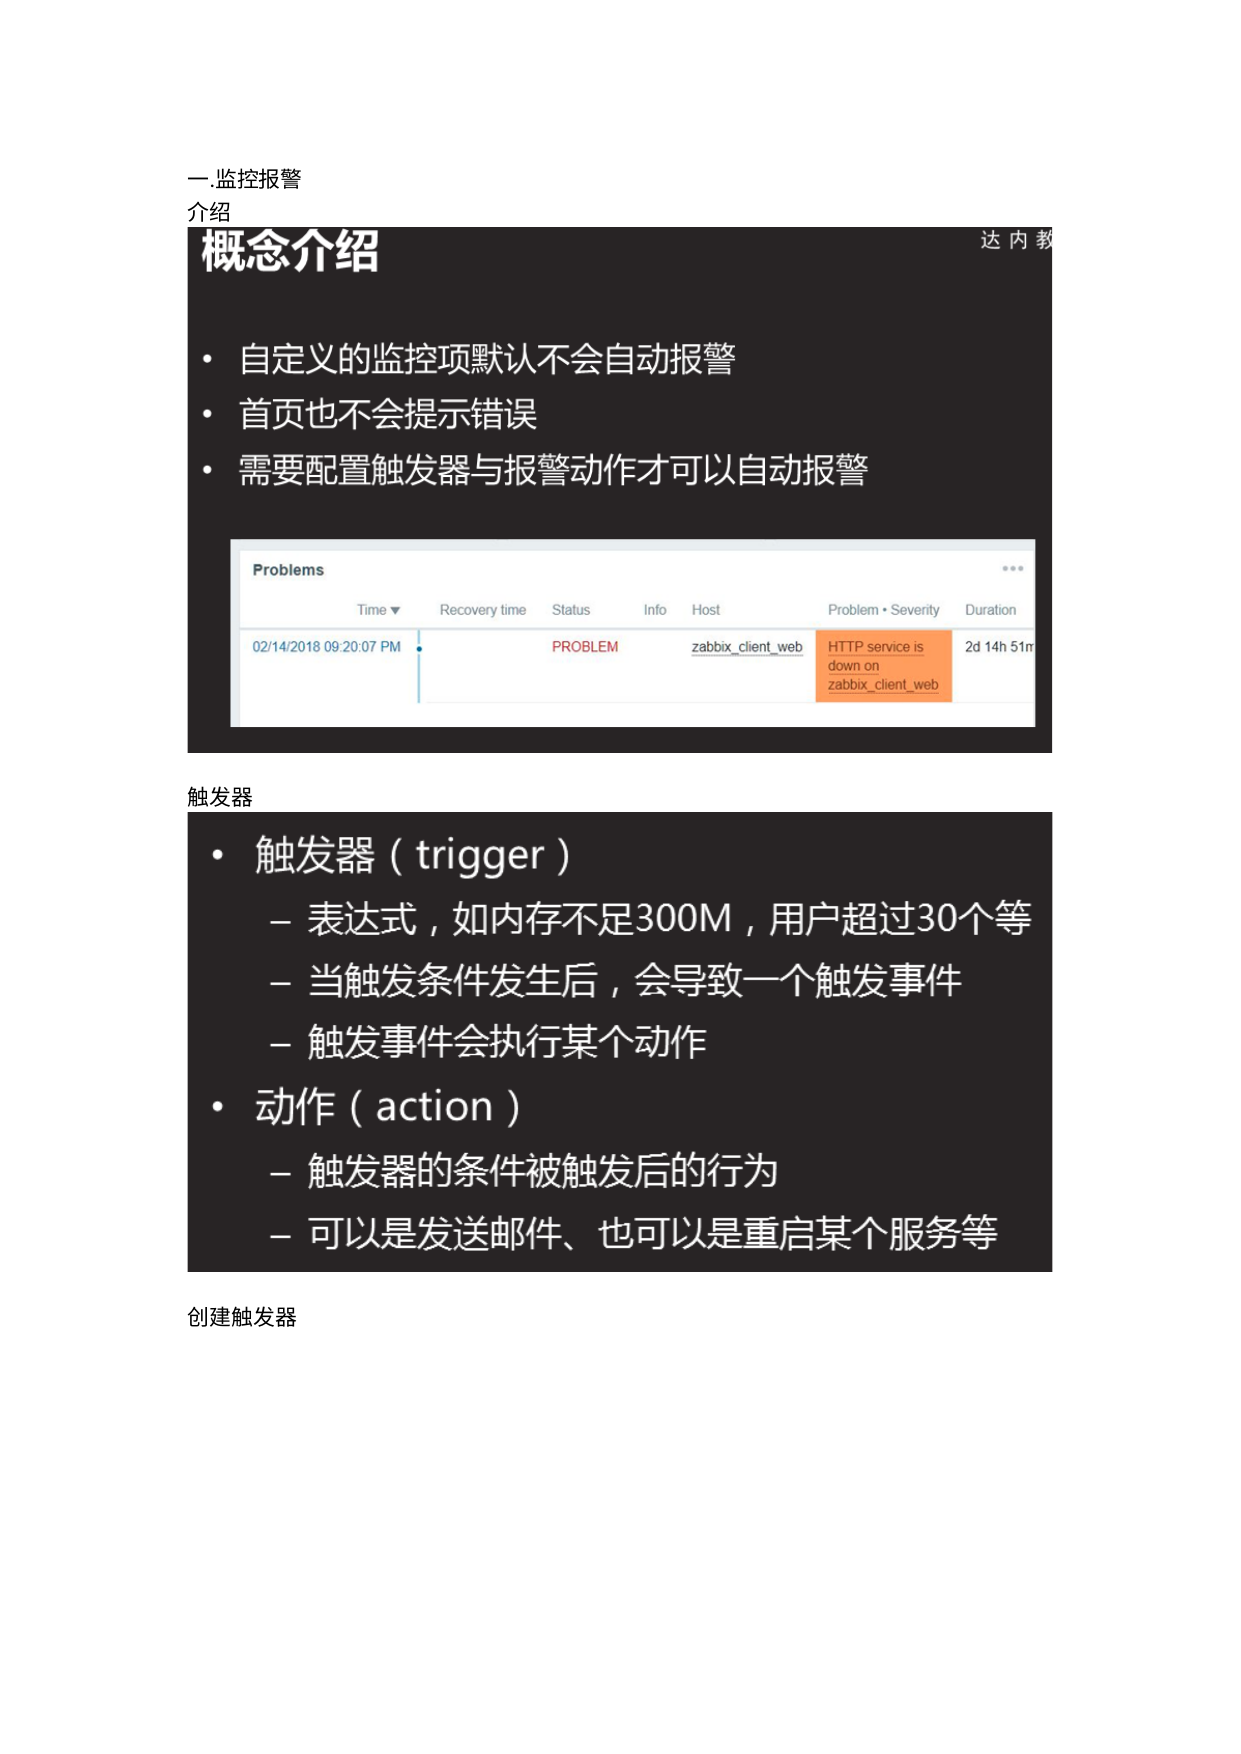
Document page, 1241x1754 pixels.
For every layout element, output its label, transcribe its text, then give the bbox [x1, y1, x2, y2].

text 触发器 [187, 779, 1053, 812]
text 一.监控报警 [187, 162, 1053, 194]
picture [187, 812, 1053, 1272]
text 介绍 [187, 194, 1053, 227]
picture [187, 227, 1053, 753]
text 创建触发器 [187, 1299, 1053, 1332]
